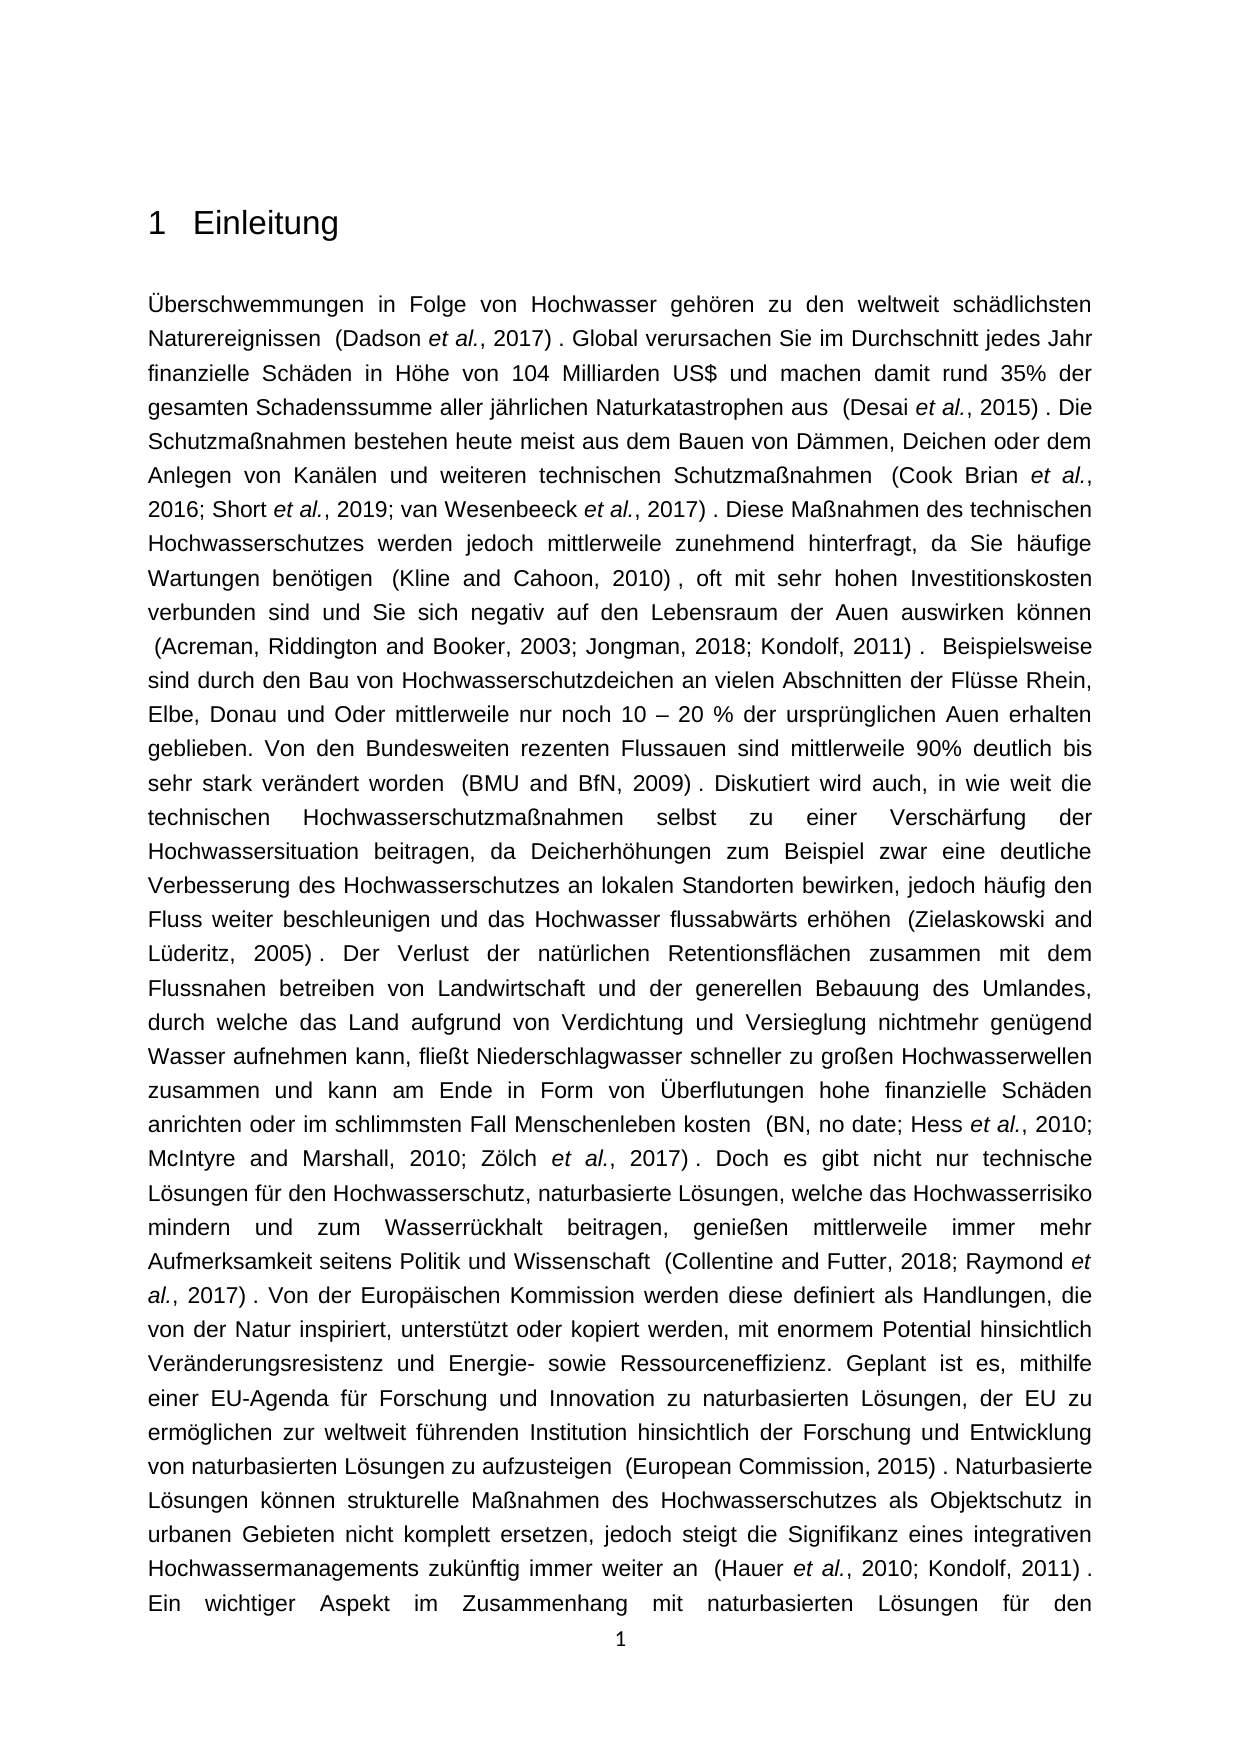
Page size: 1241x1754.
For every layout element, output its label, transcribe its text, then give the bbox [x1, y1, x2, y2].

subtitle Einleitung [148, 203, 1093, 241]
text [148, 291, 1093, 1616]
